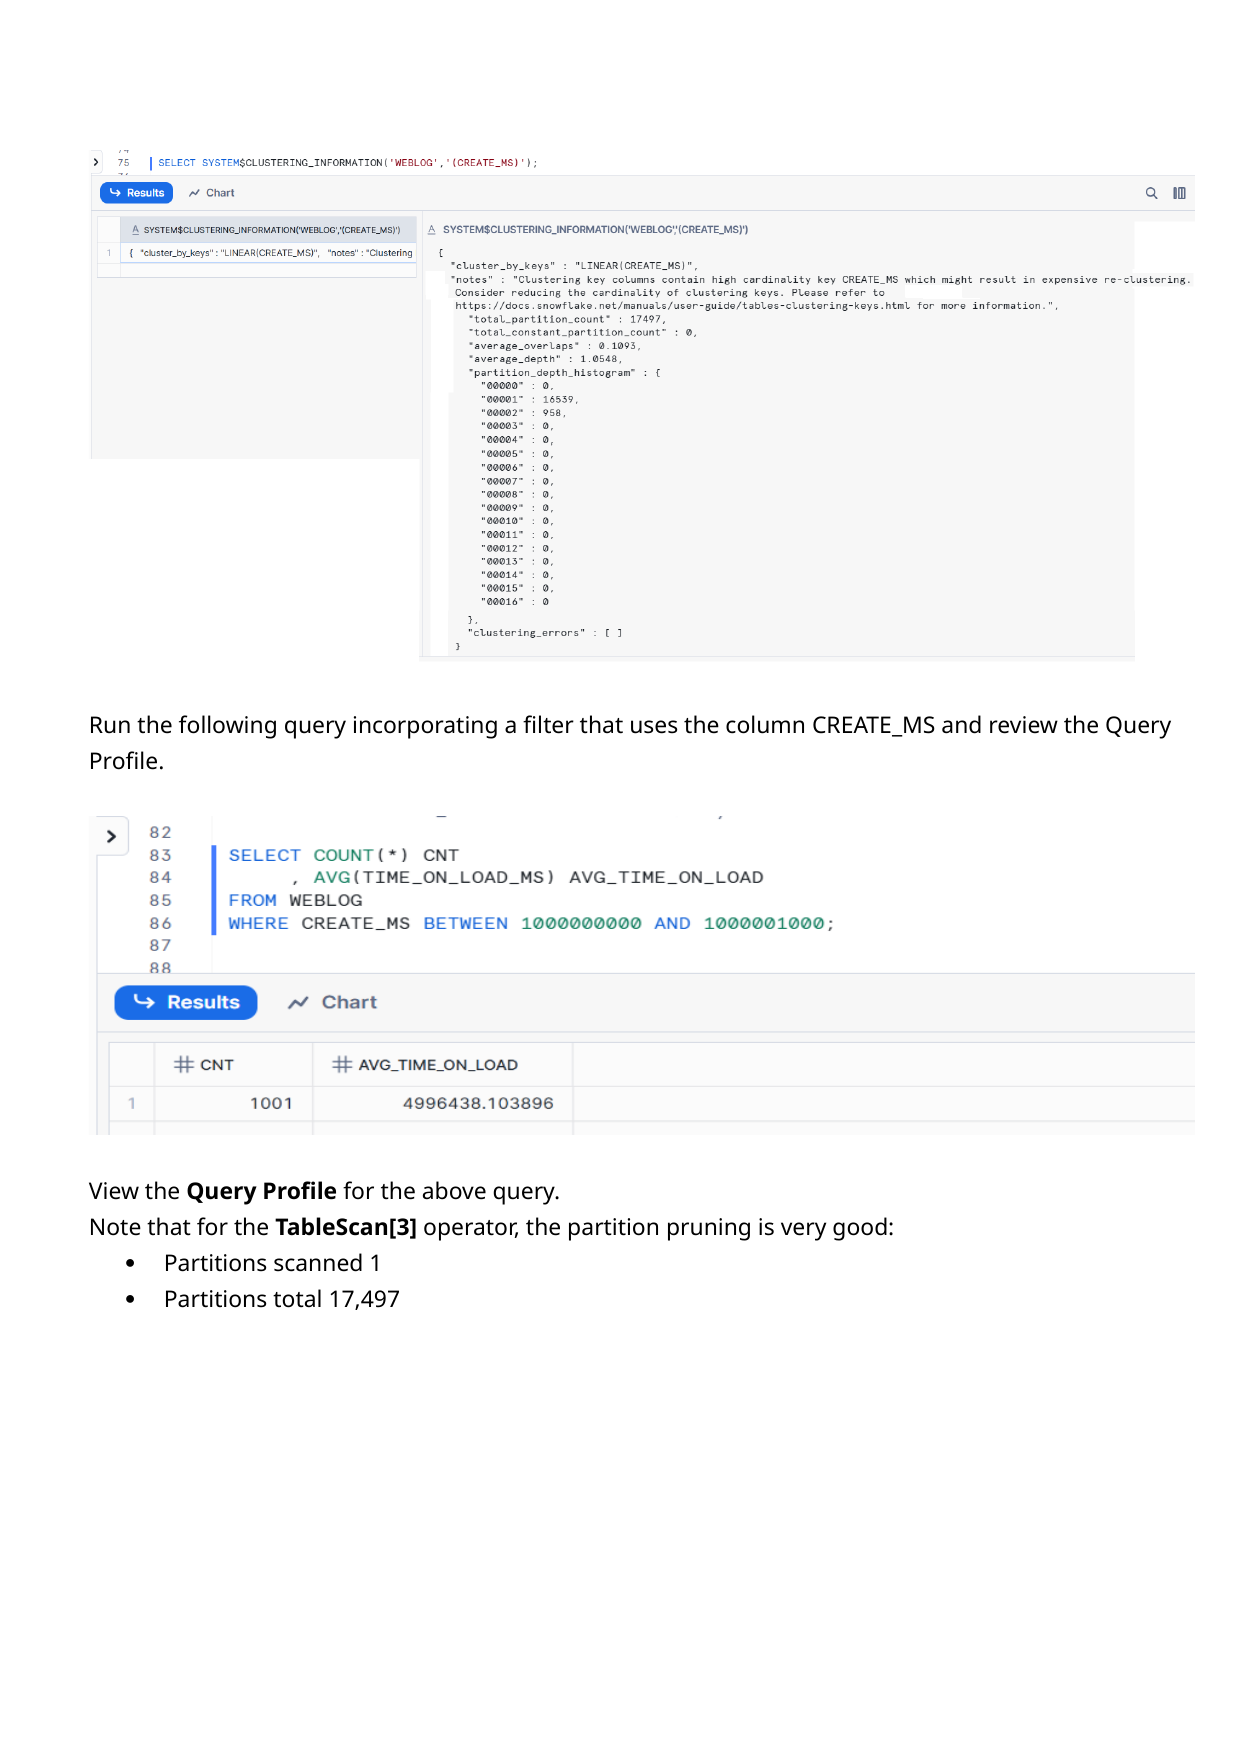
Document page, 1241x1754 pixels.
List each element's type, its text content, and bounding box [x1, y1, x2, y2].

list Partitions total 17,497 [126, 1283, 1196, 1314]
text Run the following query incorporating a filter that uses the column CREATE_MS and review the Query Profile. [89, 709, 1196, 776]
text Note that for the TableScan[3] operator, the partition pruning is very good: [89, 1211, 1196, 1242]
picture [88, 816, 1195, 1135]
picture [88, 150, 1195, 668]
text View the Query Profile for the above query. [89, 1175, 1196, 1207]
list Partitions scanned 1 [126, 1247, 1196, 1278]
